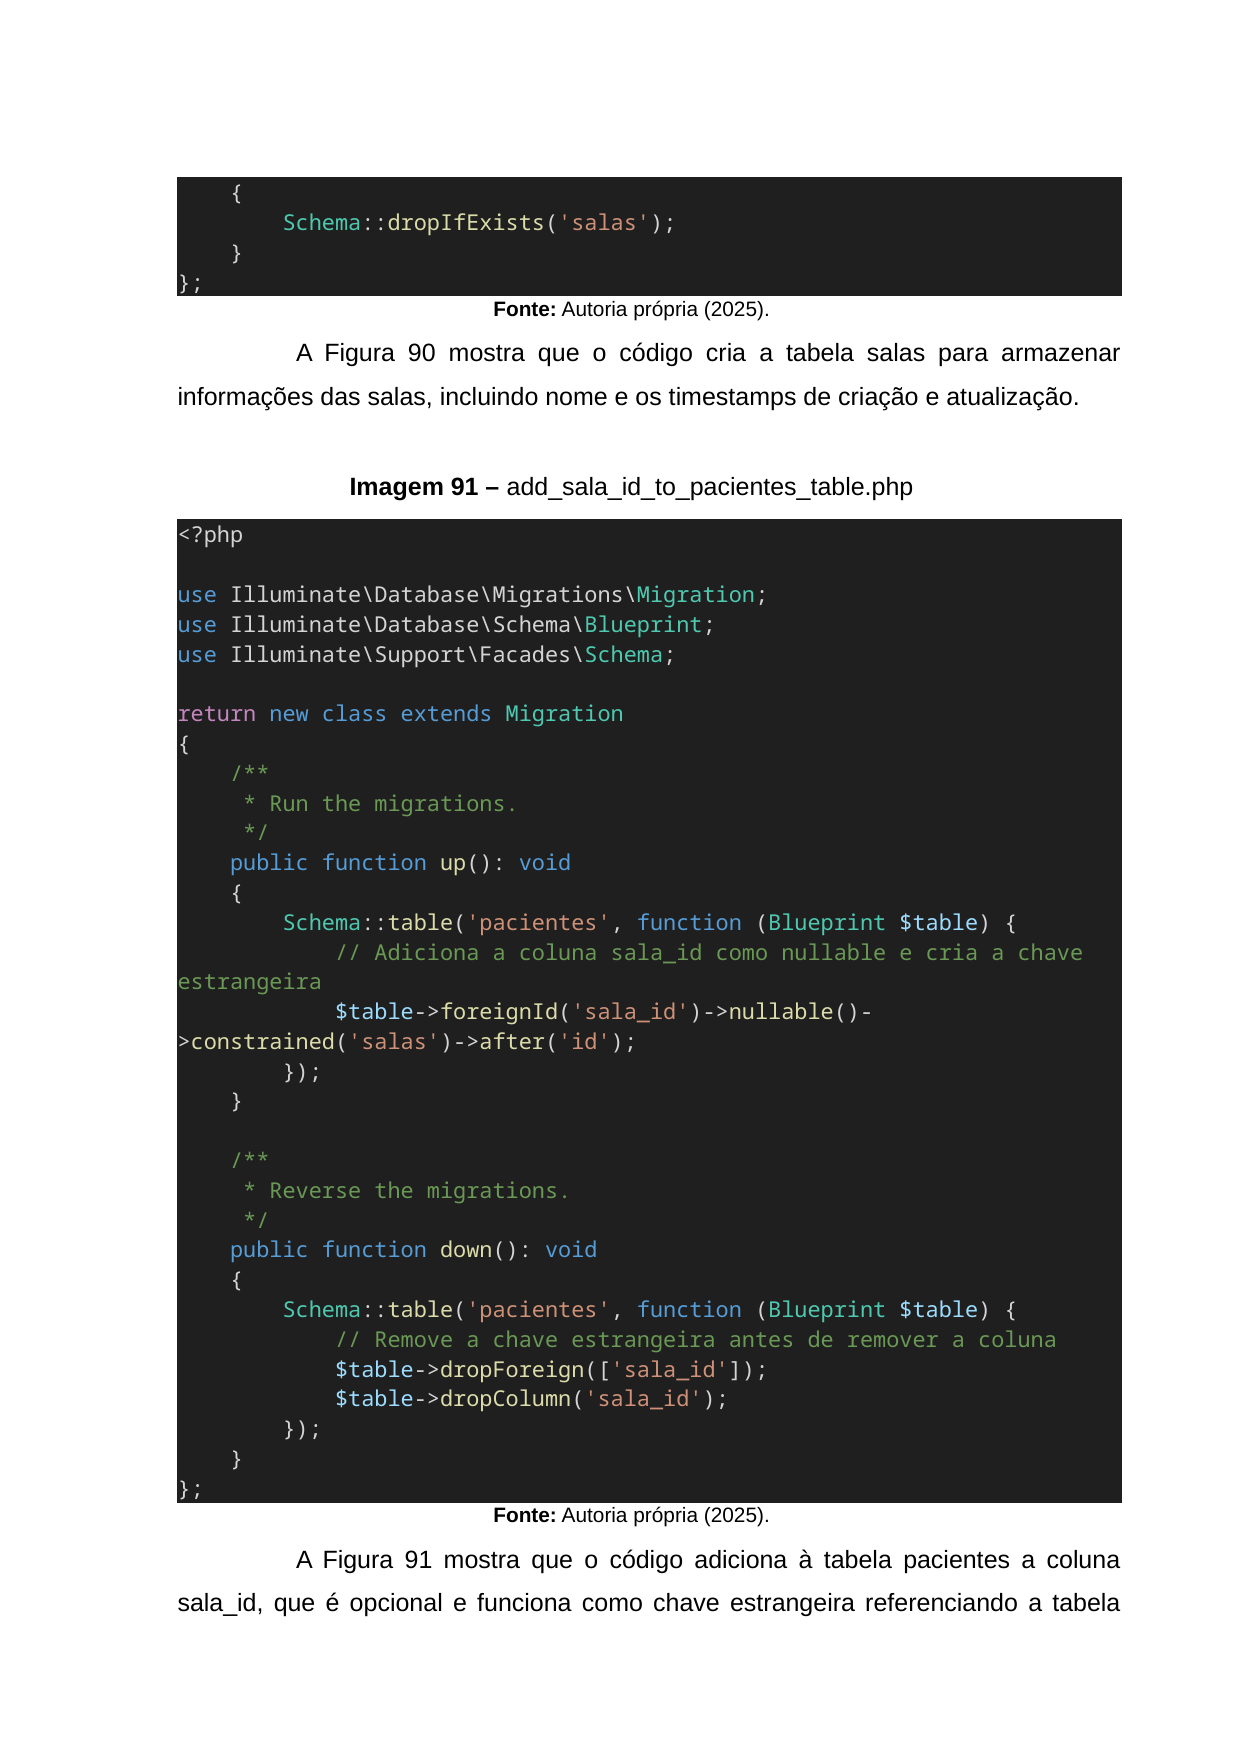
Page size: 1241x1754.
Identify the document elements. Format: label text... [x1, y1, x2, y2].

text }); [177, 1056, 1122, 1086]
text /** [177, 758, 1122, 788]
text Fonte: Autoria própria (2025). [238, 1503, 1024, 1527]
text $table->foreignId('sala_id')->nullable()->constrained('salas')->after('id'); [177, 996, 1122, 1056]
text $table->dropForeign(['sala_id']); [177, 1354, 1122, 1383]
text // Remove a chave estrangeira antes de remover a coluna [177, 1324, 1122, 1354]
text public function down(): void [177, 1234, 1122, 1264]
text Fonte: Autoria própria (2025). [238, 296, 1024, 320]
text <?php [177, 519, 1122, 549]
text A Figura 90 mostra que o código cria a tabela salas para armazenar informações das salas, incluindo nome e os timestamps de criação e atualização. [177, 338, 1122, 410]
text * Reverse the migrations. [177, 1175, 1122, 1205]
text { [177, 728, 1122, 758]
text // Adiciona a coluna sala_id como nullable e cria a chave estrangeira [177, 937, 1122, 996]
text } [177, 1443, 1122, 1473]
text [177, 1544, 1122, 1616]
text { [177, 877, 1122, 907]
text }; [177, 267, 1122, 296]
text /** [177, 1145, 1122, 1175]
text Schema::dropIfExists('salas'); [177, 207, 1122, 237]
text { [177, 1264, 1122, 1294]
text $table->dropColumn('sala_id'); [177, 1383, 1122, 1413]
text use Illuminate\Database\Migrations\Migration; [177, 579, 1122, 609]
text return new class extends Migration [177, 698, 1122, 728]
text } [177, 1086, 1122, 1115]
text } [177, 237, 1122, 267]
text { [177, 177, 1122, 207]
text Schema::table('pacientes', function (Blueprint $table) { [177, 1294, 1122, 1324]
text use Illuminate\Support\Facades\Schema; [177, 639, 1122, 668]
text Schema::table('pacientes', function (Blueprint $table) { [177, 907, 1122, 937]
text }); [177, 1413, 1122, 1443]
text */ [177, 817, 1122, 847]
text */ [177, 1205, 1122, 1234]
text * Run the migrations. [177, 788, 1122, 817]
text }; [177, 1473, 1122, 1503]
text public function up(): void [177, 847, 1122, 877]
text Imagem 91 – add_sala_id_to_pacientes_table.php [238, 472, 1024, 501]
text use Illuminate\Database\Schema\Blueprint; [177, 609, 1122, 639]
